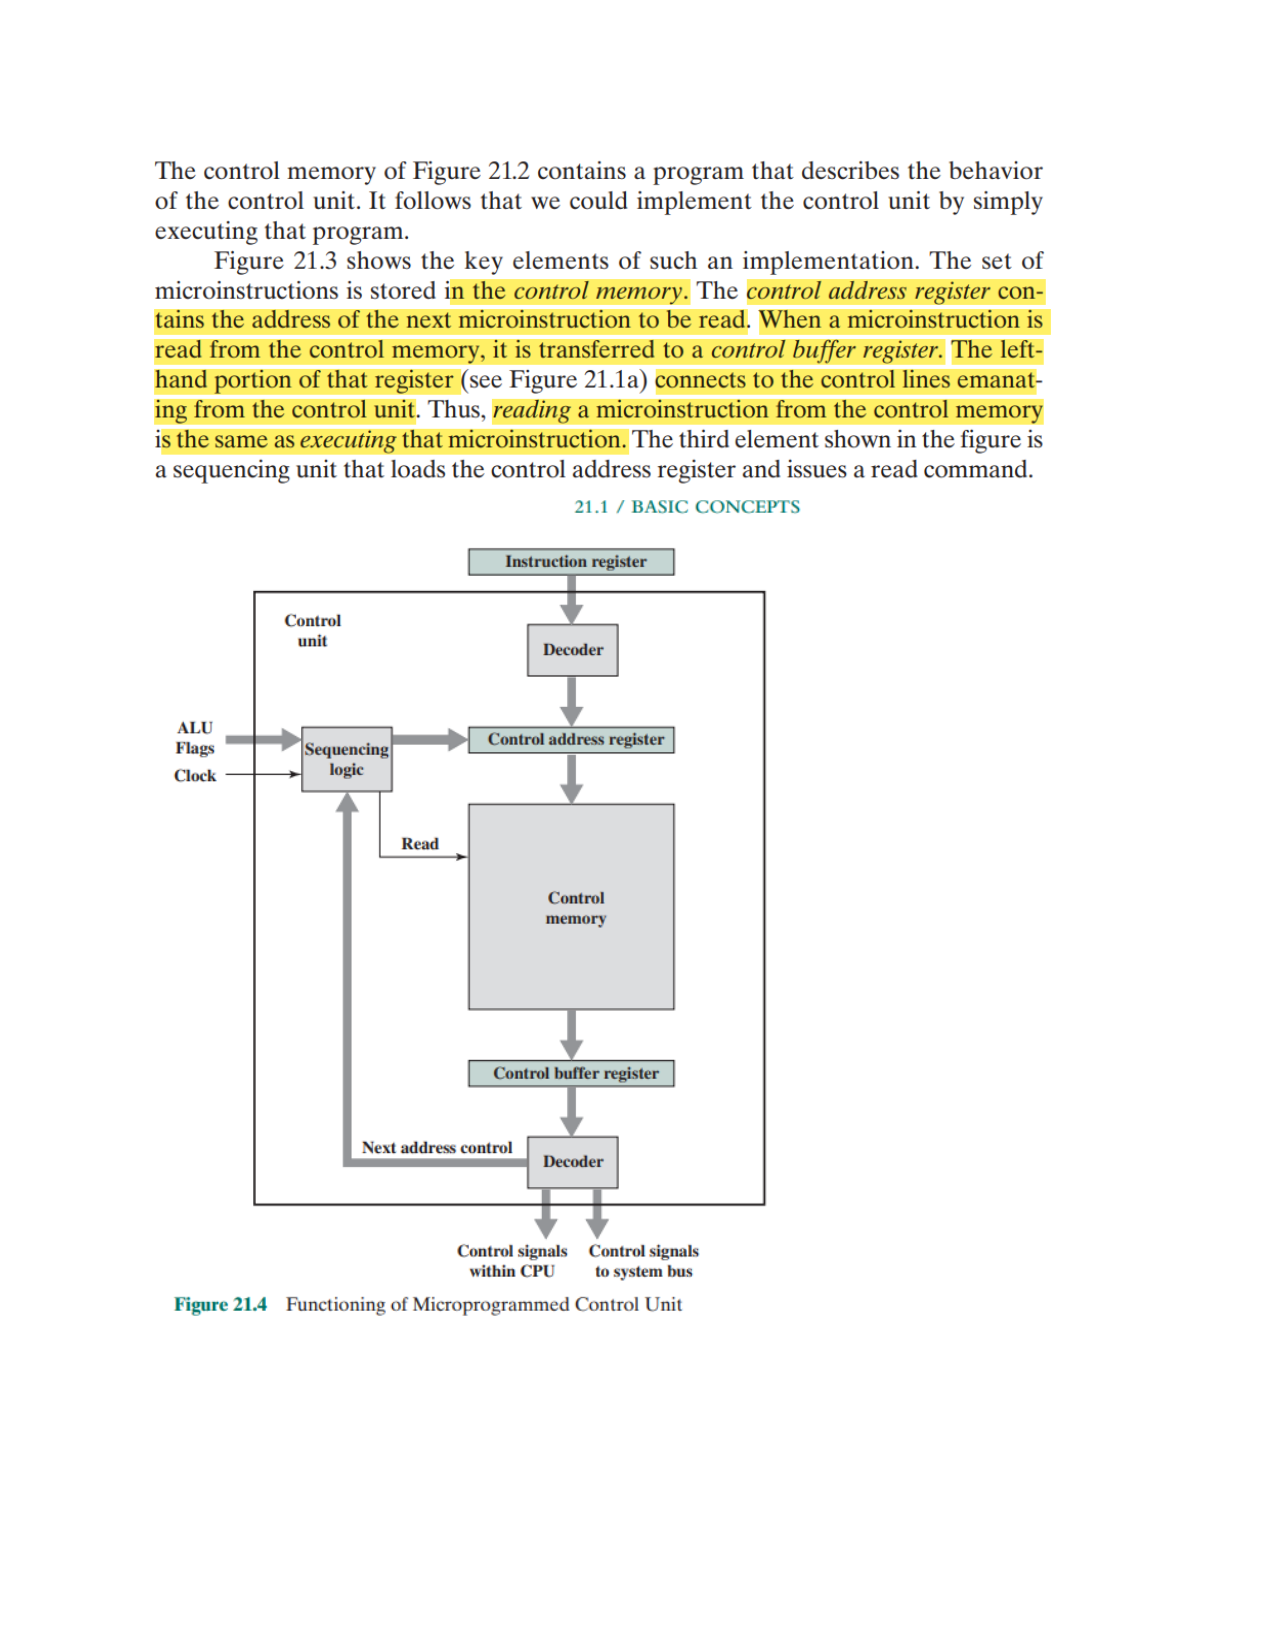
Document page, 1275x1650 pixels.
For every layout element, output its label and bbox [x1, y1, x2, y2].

picture [150, 500, 808, 1326]
picture [150, 150, 1054, 497]
